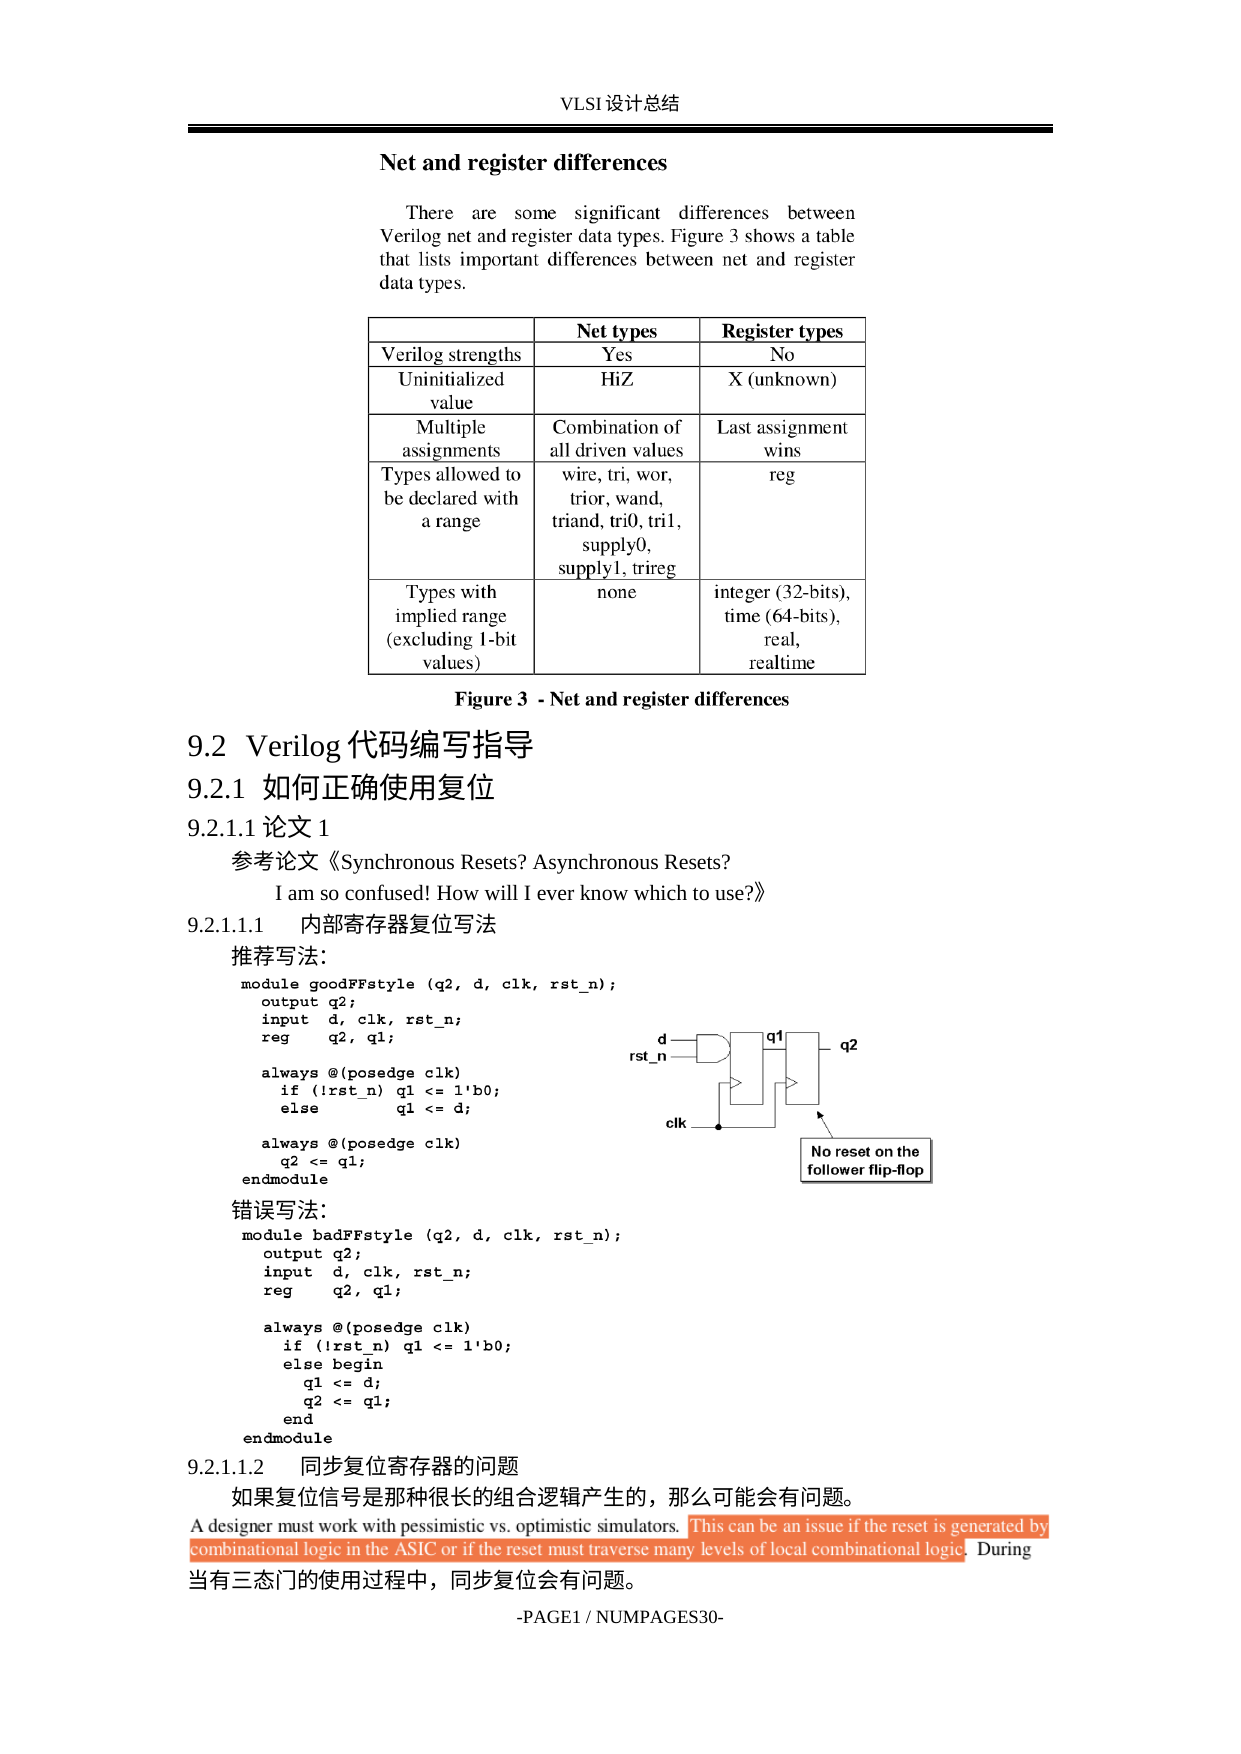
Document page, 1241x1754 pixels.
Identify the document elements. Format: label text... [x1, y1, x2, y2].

picture [362, 150, 878, 720]
text 当有三态门的使用过程中，同步复位会有问题。 [187, 1563, 1053, 1595]
text 推荐写法： [187, 939, 1053, 970]
picture [231, 970, 622, 1193]
text 参考论文《Synchronous Resets? Asynchronous Resets? [187, 844, 1053, 875]
picture [187, 1512, 1052, 1564]
text 错误写法： [187, 1193, 1053, 1225]
subtitle Verilog代码编写指导 [187, 720, 1053, 765]
subtitle 如何正确使用复位 [187, 765, 1053, 807]
subtitle 论文1 [187, 807, 1053, 844]
text I am so confused! How will I ever know which to use?》 [231, 875, 1053, 907]
text 如果复位信号是那种很长的组合逻辑产生的，那么可能会有问题。 [187, 1480, 1053, 1512]
subtitle 内部寄存器复位写法 [187, 907, 1053, 939]
picture [231, 1224, 638, 1449]
subtitle 同步复位寄存器的问题 [187, 1449, 1053, 1480]
picture [627, 1023, 940, 1193]
